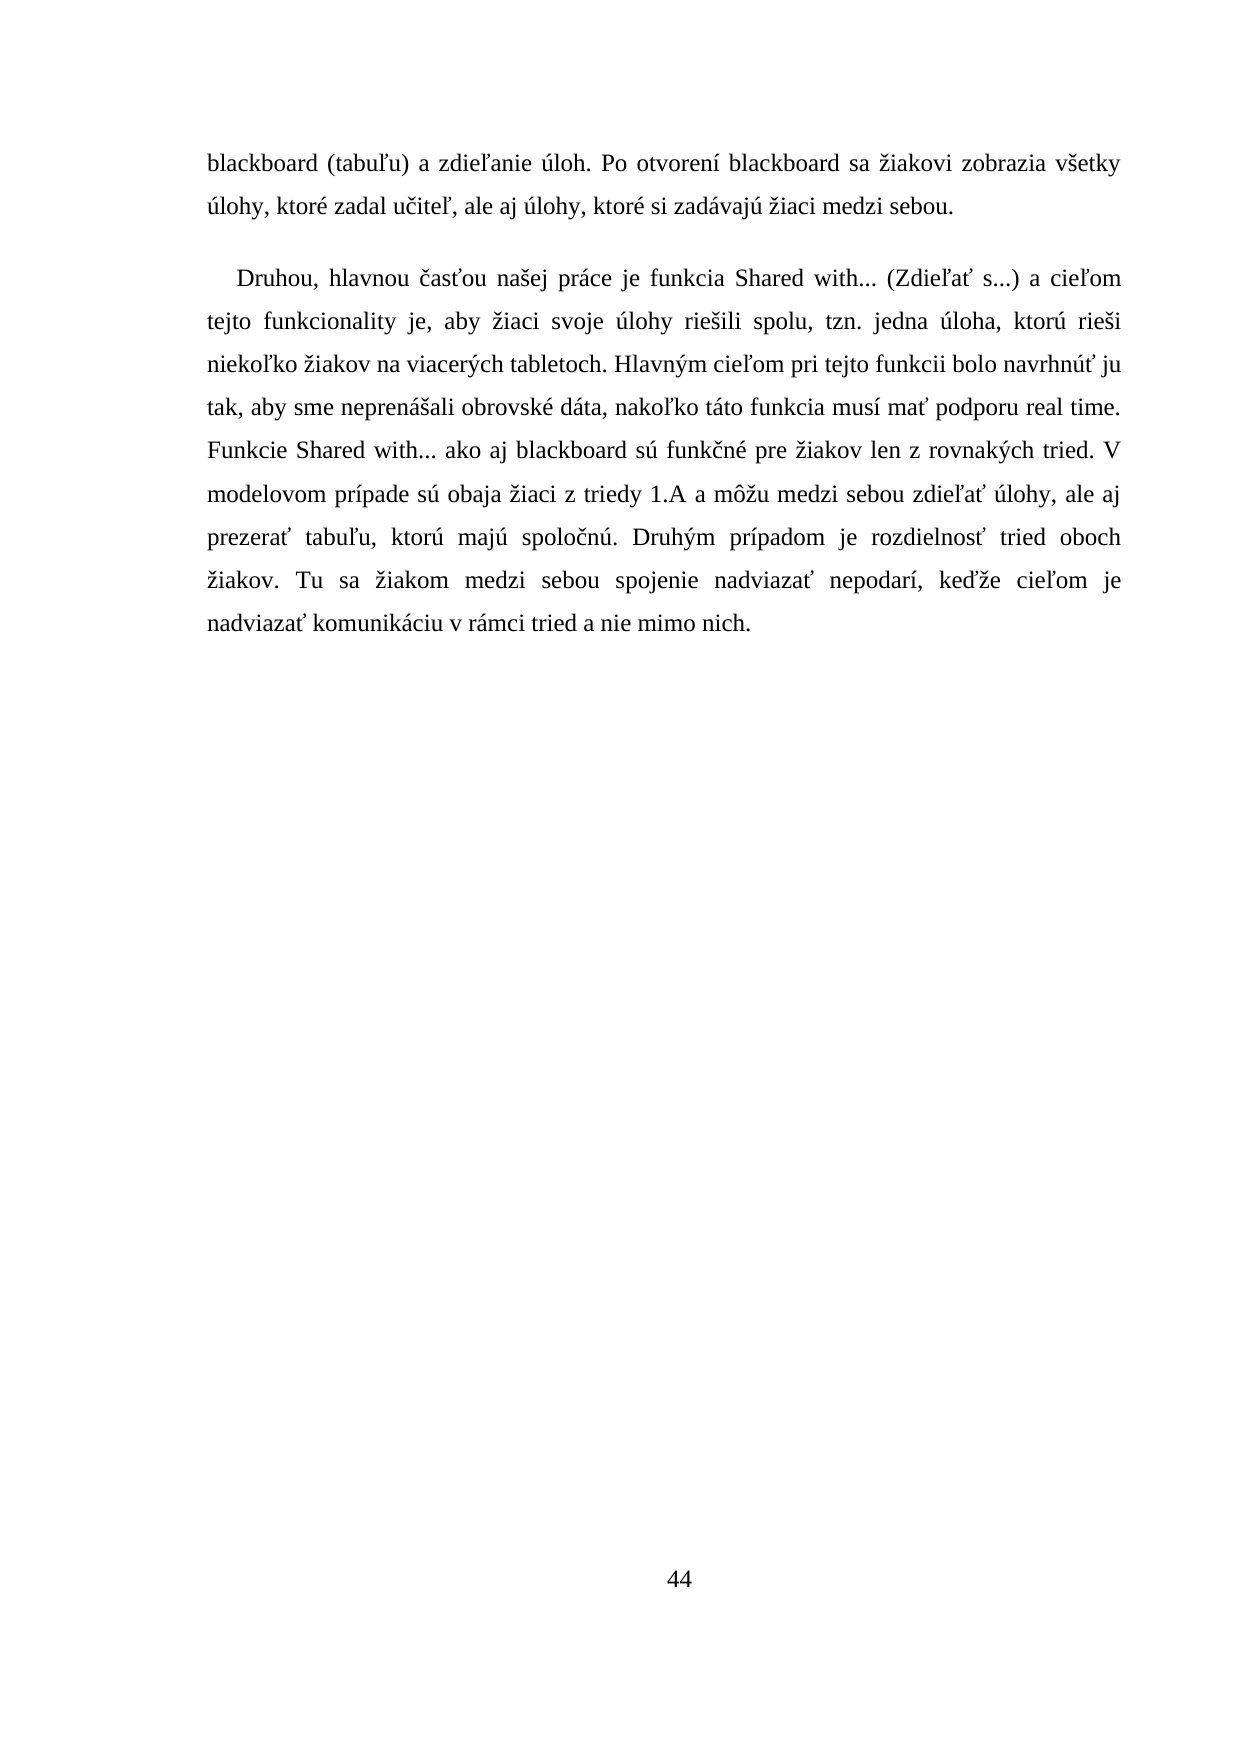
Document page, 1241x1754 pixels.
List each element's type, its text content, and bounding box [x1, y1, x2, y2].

text Druhou, hlavnou časťou našej práce je funkcia Shared with... (Zdieľať s...) a cieľom tejto funkcionality je, aby žiaci svoje úlohy riešili spolu, tzn. jedna úloha, ktorú rieši niekoľko žiakov na viacerých tabletoch. Hlavným cieľom pri tejto funkcii bolo navrhnúť ju tak, aby sme neprenášali obrovské dáta, nakoľko táto funkcia musí mať podporu real time. Funkcie Shared with... ako aj blackboard sú funkčné pre žiakov len z rovnakých tried. V modelovom prípade sú obaja žiaci z triedy 1.A a môžu medzi sebou zdieľať úlohy, ale aj prezerať tabuľu, ktorú majú spoločnú. Druhým prípadom je rozdielnosť tried oboch žiakov. Tu sa žiakom medzi sebou spojenie nadviazať nepodarí, keďže cieľom je nadviazať komunikáciu v rámci tried a nie mimo nich. [207, 263, 1122, 637]
